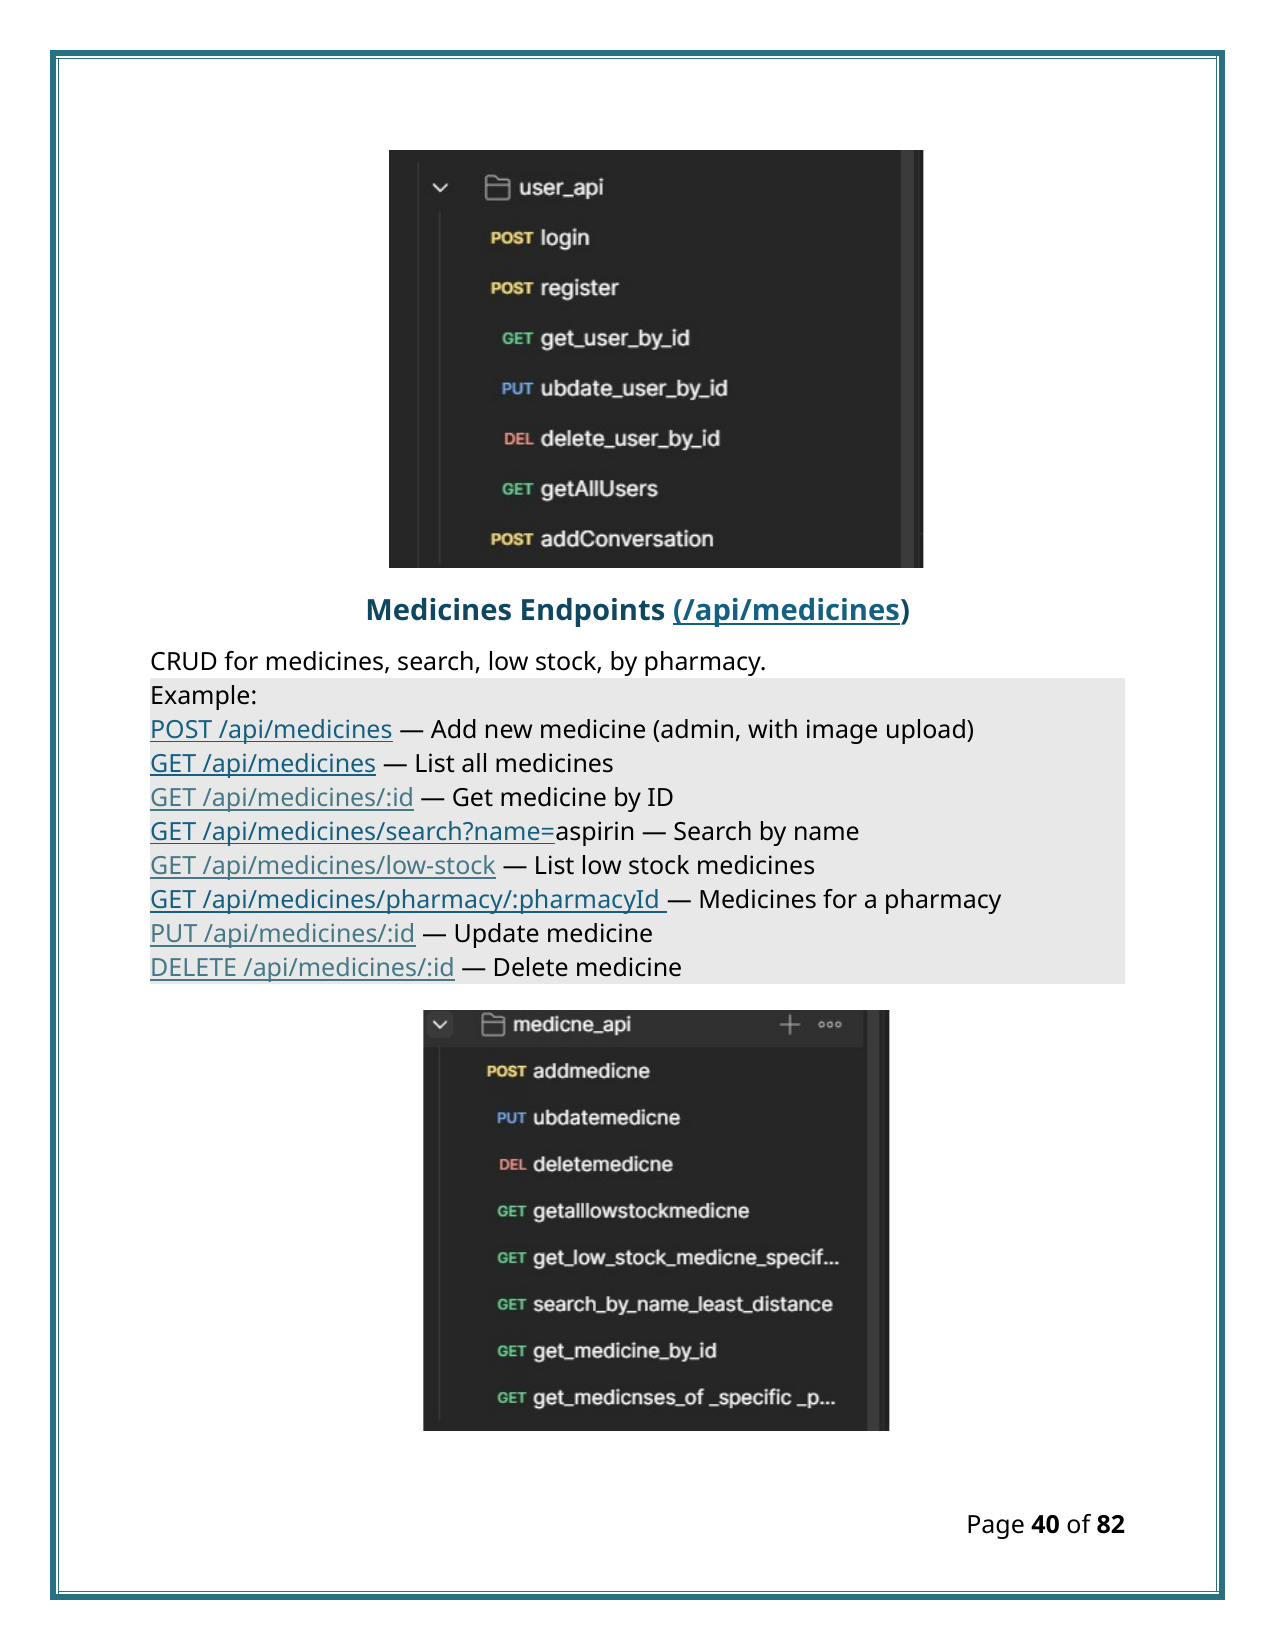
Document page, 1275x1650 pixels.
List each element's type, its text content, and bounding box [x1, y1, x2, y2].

picture [423, 1010, 890, 1431]
text POST /api/medicines — Add new medicine (admin, with image upload) [150, 712, 1125, 746]
text GET /api/medicines/search?name=aspirin — Search by name [150, 814, 1125, 848]
subtitle Medicines Endpoints (/api/medicines) [150, 589, 1125, 629]
picture [389, 150, 924, 568]
text DELETE /api/medicines/:id — Delete medicine [150, 950, 1125, 984]
text GET /api/medicines/:id — Get medicine by ID [150, 780, 1125, 814]
text GET /api/medicines/low-stock — List low stock medicines [150, 848, 1125, 882]
text GET /api/medicines/pharmacy/:pharmacyId — Medicines for a pharmacy [150, 882, 1125, 916]
text GET /api/medicines — List all medicines [150, 746, 1125, 780]
text PUT /api/medicines/:id — Update medicine [150, 916, 1125, 950]
text Example: [150, 678, 1125, 712]
text CRUD for medicines, search, low stock, by pharmacy. [150, 643, 1125, 678]
